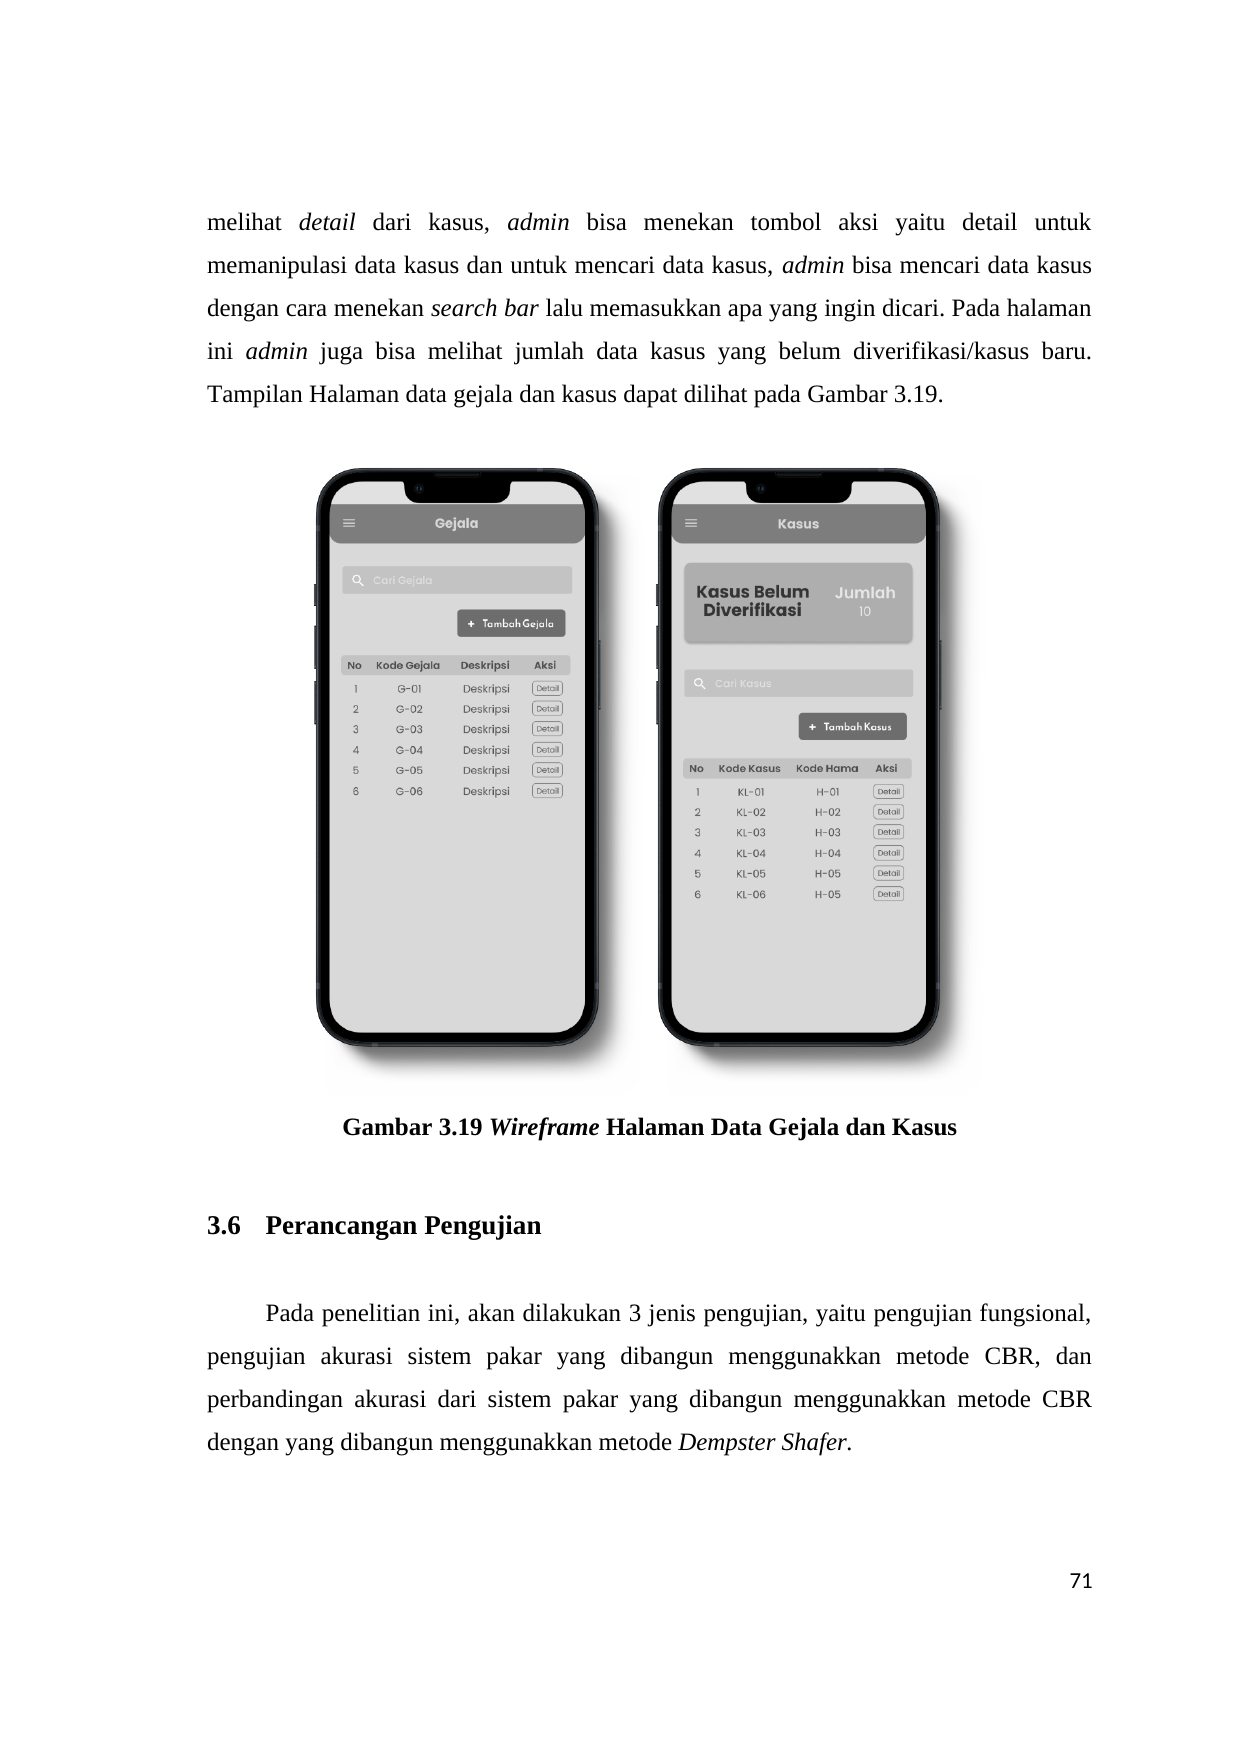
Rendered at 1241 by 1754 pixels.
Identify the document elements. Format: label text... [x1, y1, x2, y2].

text Pada penelitian ini, akan dilakukan 3 jenis pengujian, yaitu pengujian fungsional, pengujian akurasi sistem pakar yang dibangun menggunakkan metode CBR, dan perbandingan akurasi dari sistem pakar yang dibangun menggunakkan metode CBR dengan yang dibangun menggunakkan metode Dempster Shafer. [207, 1298, 1092, 1456]
picture [310, 464, 648, 1099]
subtitle Perancangan Pengujian [207, 1209, 1092, 1240]
picture [652, 464, 989, 1099]
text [207, 207, 1092, 408]
